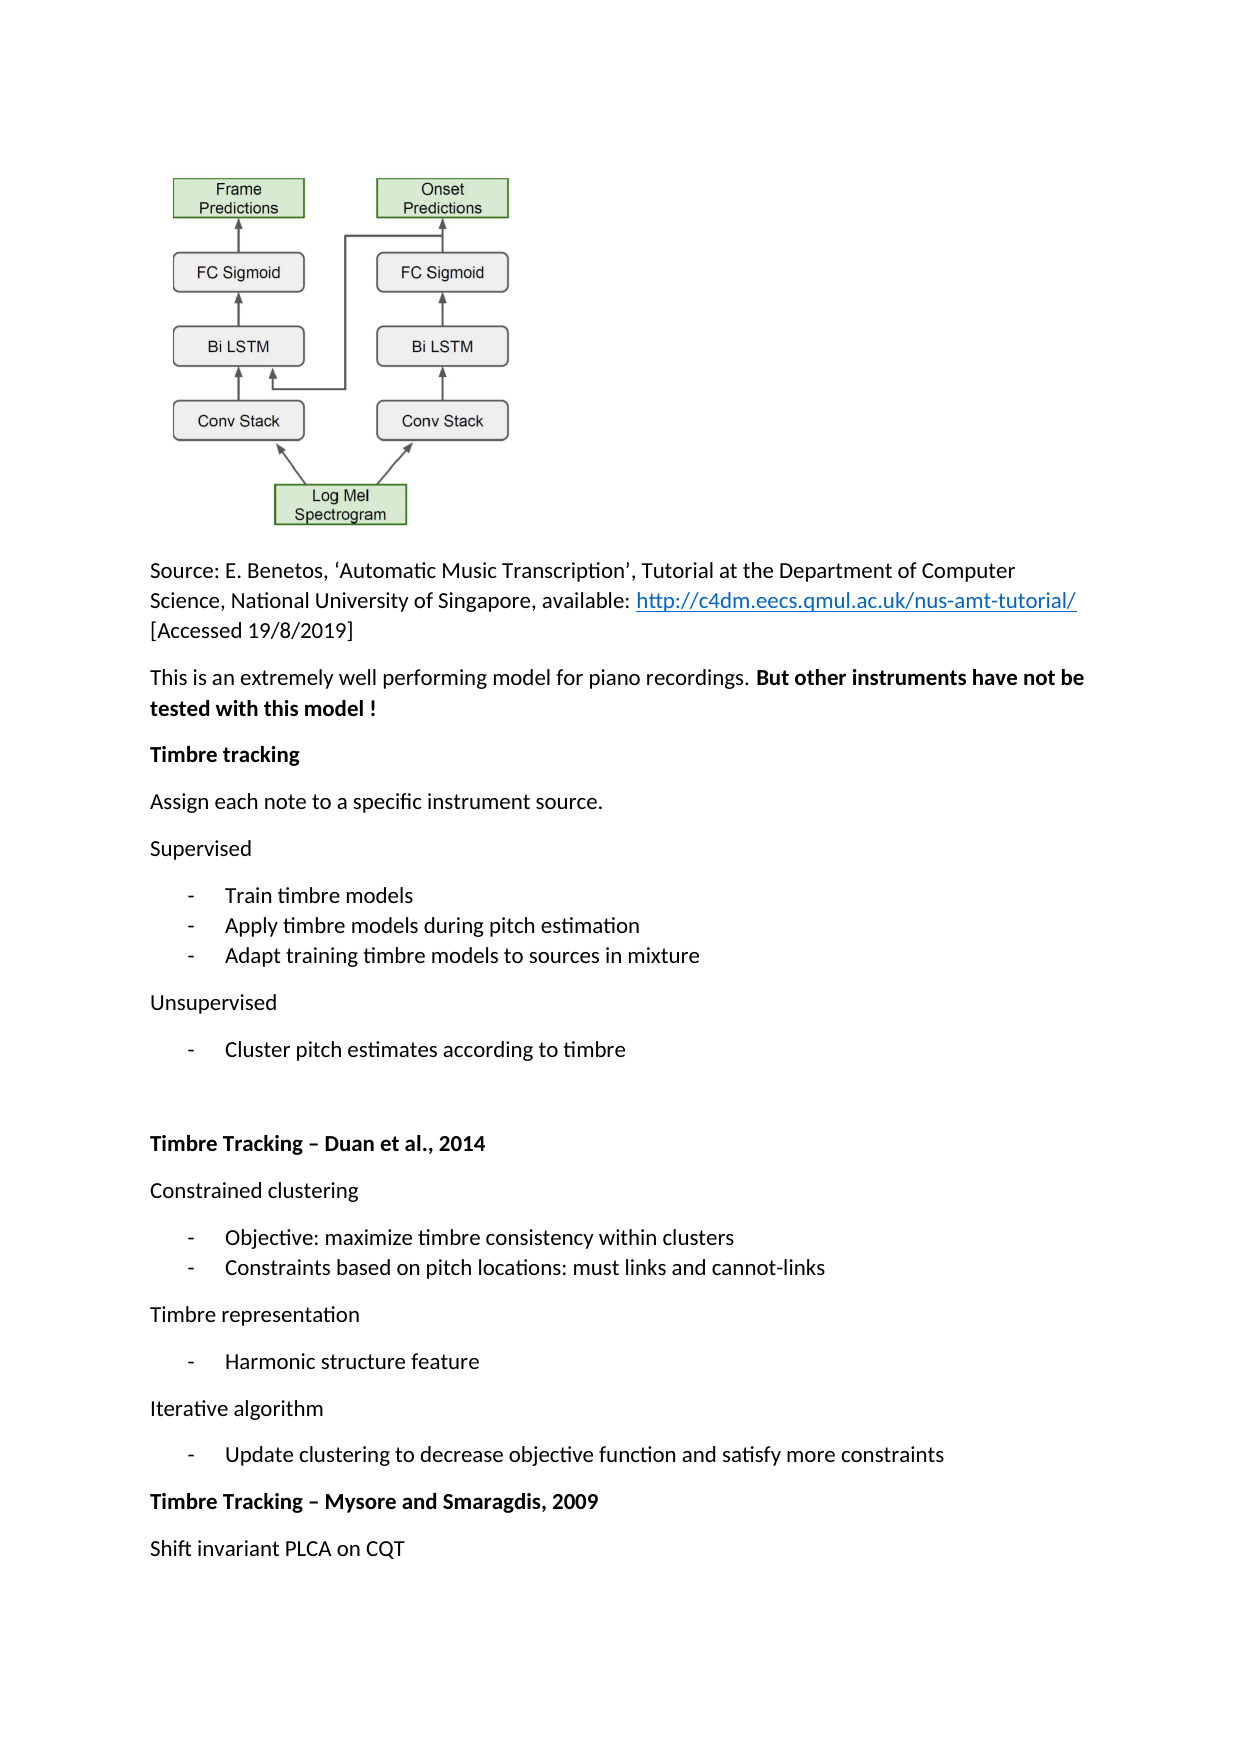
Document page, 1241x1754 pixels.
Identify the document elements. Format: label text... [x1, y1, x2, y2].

list Objective: maximize timbre consistency within clusters [187, 1223, 1090, 1251]
list Cluster pitch estimates according to timbre [187, 1035, 1090, 1063]
text Timbre Tracking – Duan et al., 2014 [150, 1129, 1090, 1157]
list Harmonic structure feature [187, 1347, 1090, 1375]
list Train timbre models [187, 881, 1090, 909]
list Apply timbre models during pitch estimation [187, 911, 1090, 939]
text Constrained clustering [150, 1176, 1090, 1204]
list Constraints based on pitch locations: must links and cannot-links [187, 1253, 1090, 1281]
text Supervised [150, 834, 1090, 862]
text Source: E. Benetos, ‘Automatic Music Transcription’, Tutorial at the Department of Computer Science, National University of Singapore, available: http://c4dm.eecs.qmul.ac.uk/nus-amt-tutorial/ [Accessed 19/8/2019] [150, 556, 1090, 644]
text Timbre Tracking – Mysore and Smaragdis, 2009 [150, 1487, 1090, 1515]
text Iterative algorithm [150, 1394, 1090, 1422]
text Timbre tracking [150, 741, 1090, 768]
text This is an extremely well performing model for piano recordings. But other instruments have not be tested with this model ! [150, 663, 1090, 722]
picture [150, 150, 546, 538]
list Update clustering to decrease objective function and satisfy more constraints [187, 1441, 1090, 1468]
text Unsupervised [150, 988, 1090, 1016]
list Adapt training timbre models to sources in mixture [187, 942, 1090, 969]
text Assign each note to a specific instrument source. [150, 787, 1090, 815]
text Timbre representation [150, 1300, 1090, 1328]
text Shift invariant PLCA on CQT [150, 1534, 1090, 1562]
